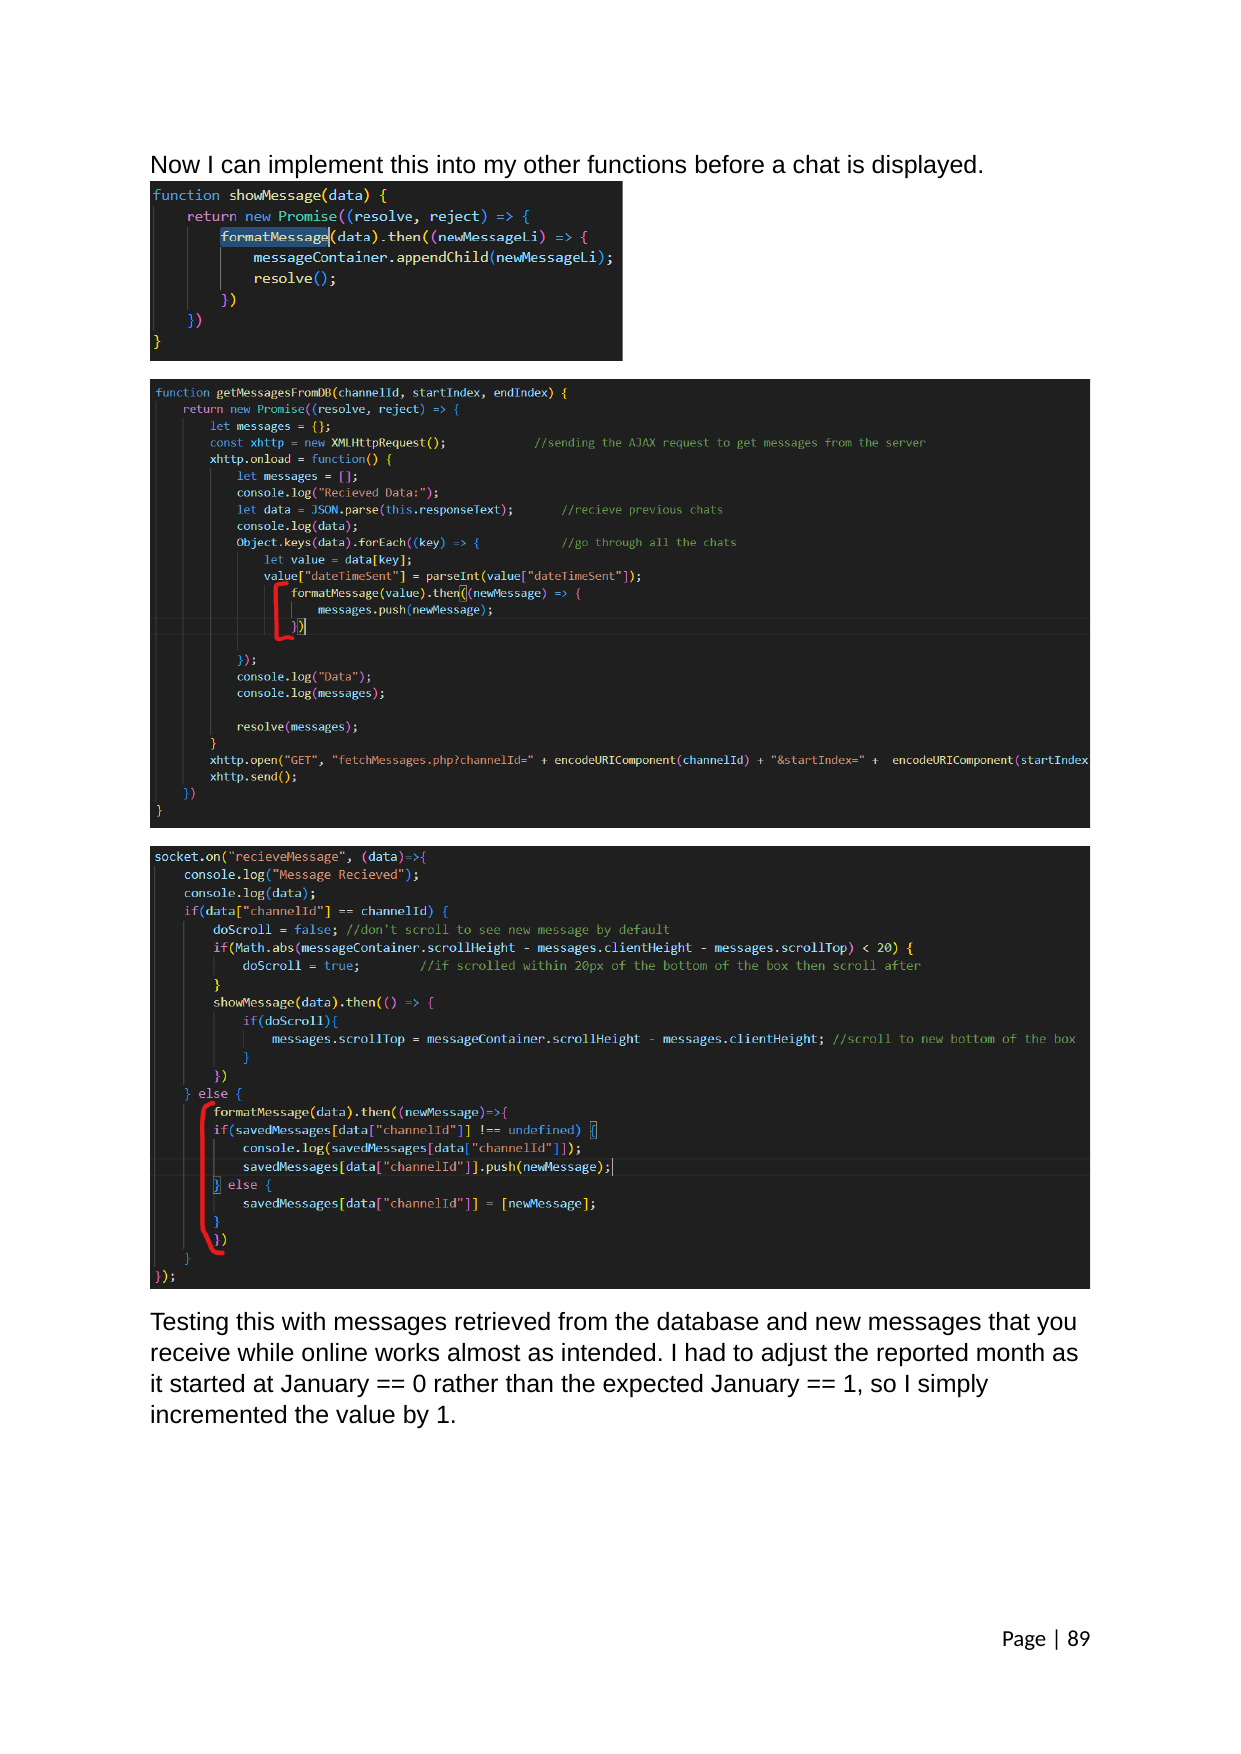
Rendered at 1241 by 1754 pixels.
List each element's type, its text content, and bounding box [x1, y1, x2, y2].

picture [150, 181, 623, 361]
picture [150, 379, 1091, 828]
text Testing this with messages retrieved from the database and new messages that you receive while online works almost as intended. I had to adjust the reported month as it started at January == 0 rather than the expected January == 1, so I simply incremented the value by 1. [150, 1307, 1090, 1429]
picture [150, 846, 1091, 1289]
